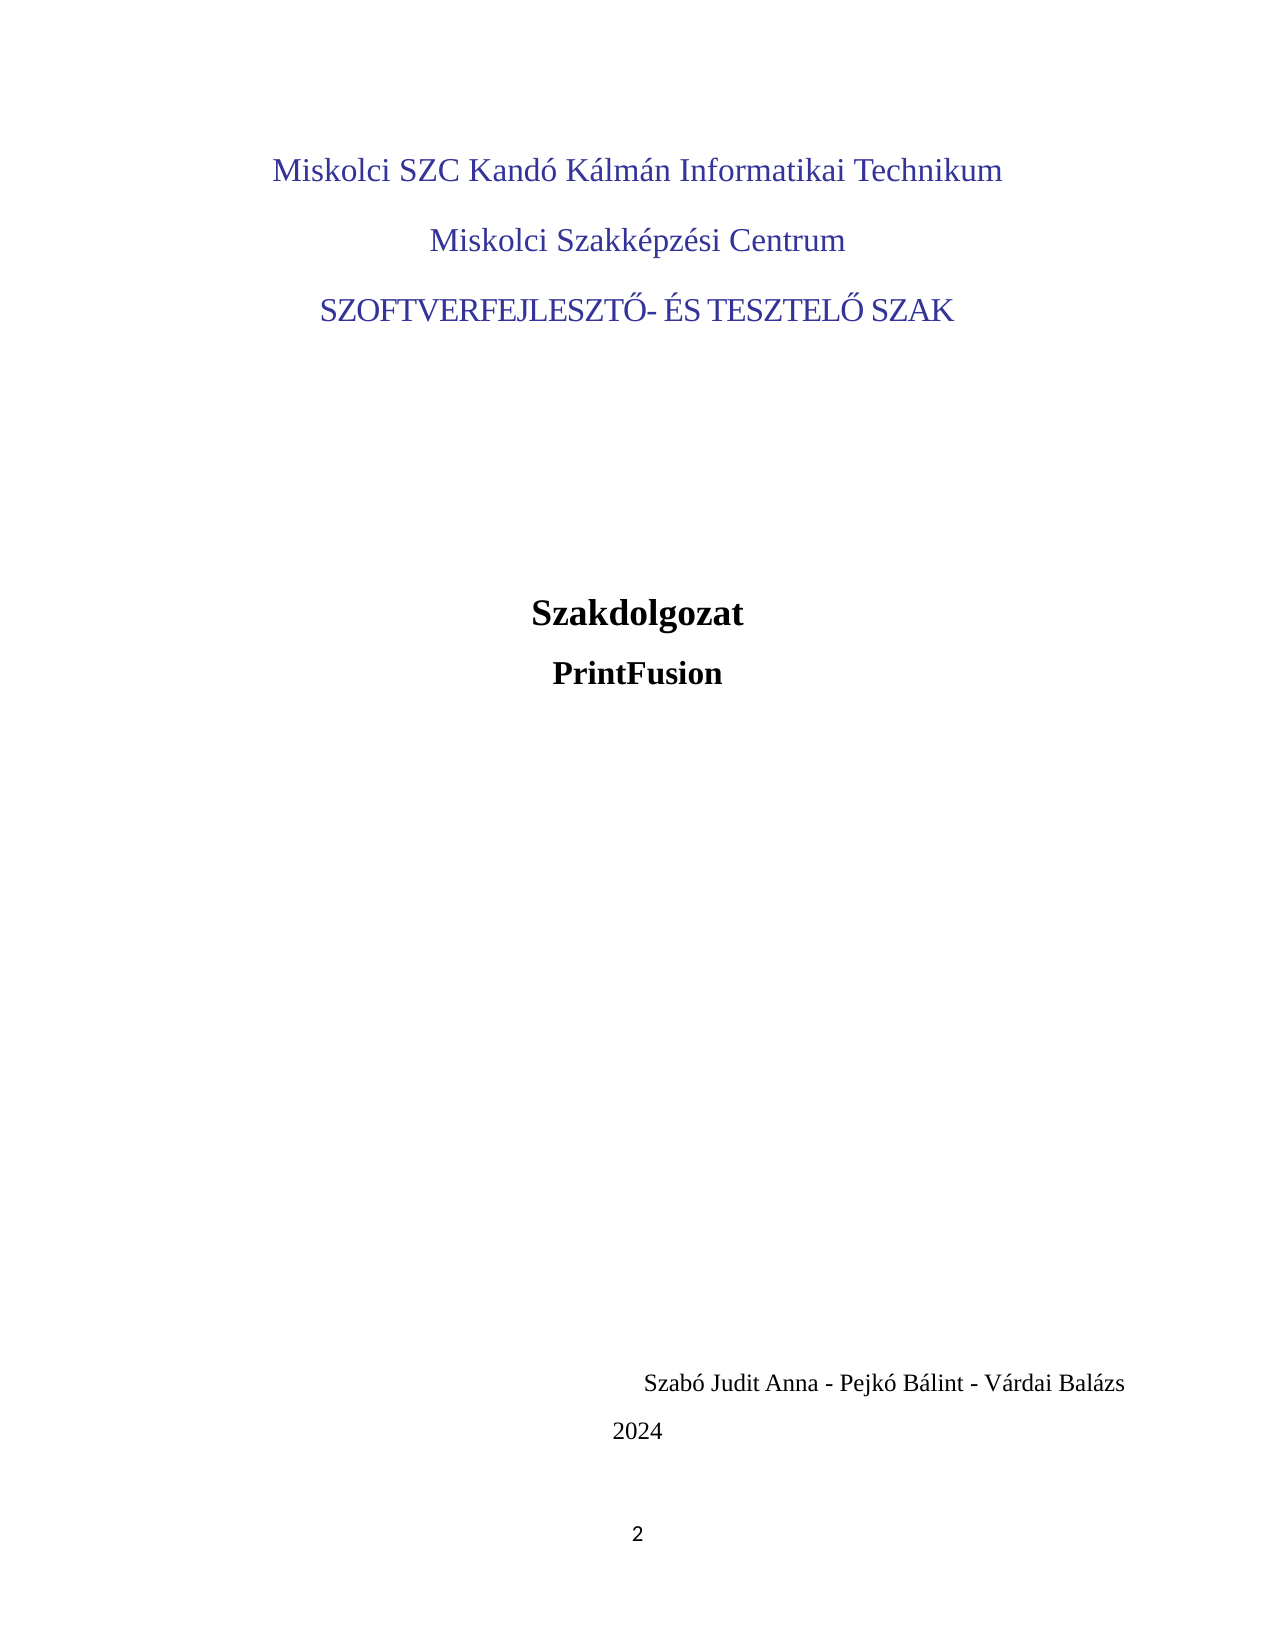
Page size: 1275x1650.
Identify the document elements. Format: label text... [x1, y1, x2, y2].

text Szabó Judit Anna - Pejkó Bálint - Várdai Balázs [150, 1368, 1125, 1397]
text PrintFusion [150, 653, 1125, 692]
text Miskolci SZC Kandó Kálmán Informatikai Technikum [150, 150, 1125, 188]
text Szakdolgozat [150, 590, 1125, 633]
title SZOFTVERFEJLESZTŐ- ÉS TESZTELŐ SZAK [150, 290, 1125, 328]
text Miskolci Szakképzési Centrum [150, 220, 1125, 258]
text 2024 [150, 1416, 1125, 1445]
